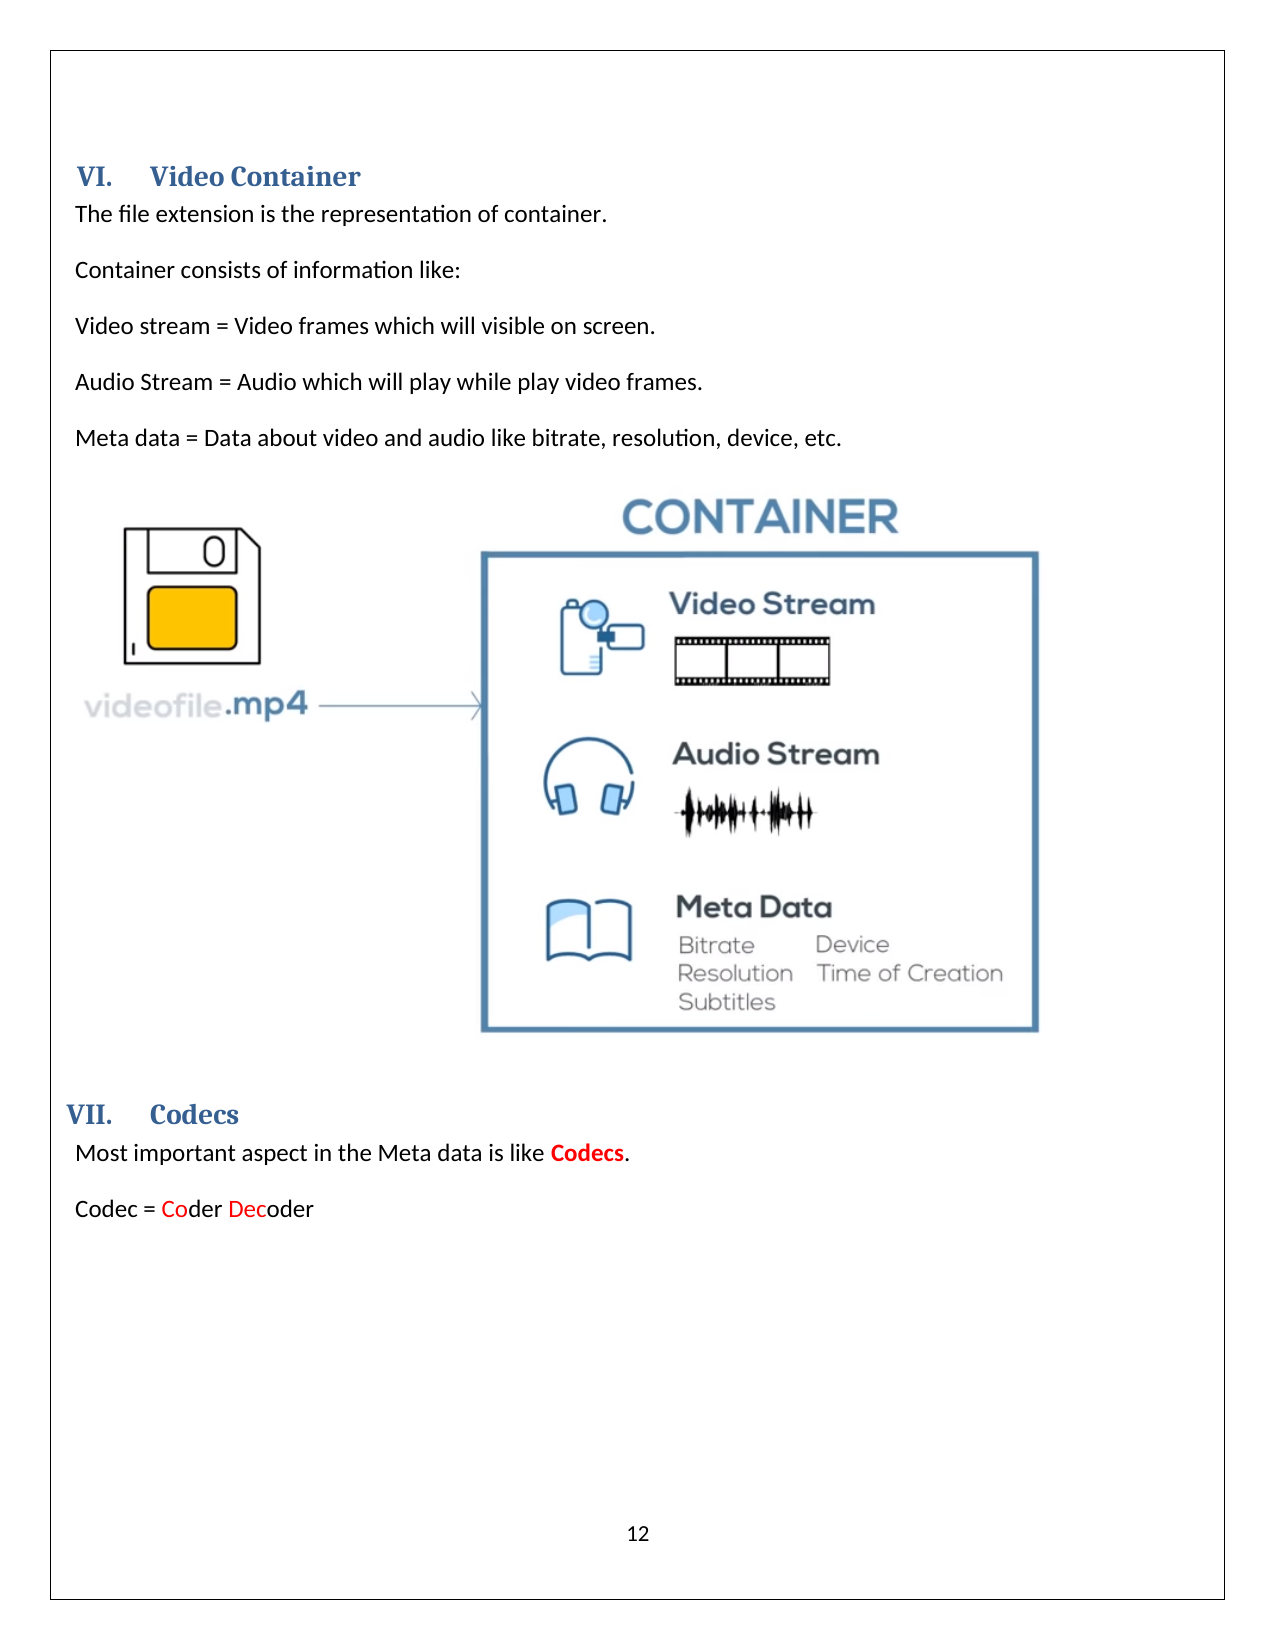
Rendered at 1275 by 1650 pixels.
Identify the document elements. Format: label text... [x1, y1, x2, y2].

picture [75, 477, 1050, 1045]
text Container consists of information like: [75, 254, 1200, 285]
text Video stream = Video frames which will visible on screen. [75, 310, 1200, 341]
subtitle Codecs [112, 1098, 1200, 1132]
text Most important aspect in the Meta data is like Codecs. [75, 1137, 1200, 1168]
text The file extension is the representation of container. [75, 198, 1200, 229]
text Meta data = Data about video and audio like bitrate, resolution, device, etc. [75, 422, 1200, 452]
text Audio Stream = Audio which will play while play video frames. [75, 366, 1200, 397]
subtitle Video Container [112, 160, 1200, 193]
text Codec = Coder Decoder [75, 1193, 1200, 1223]
